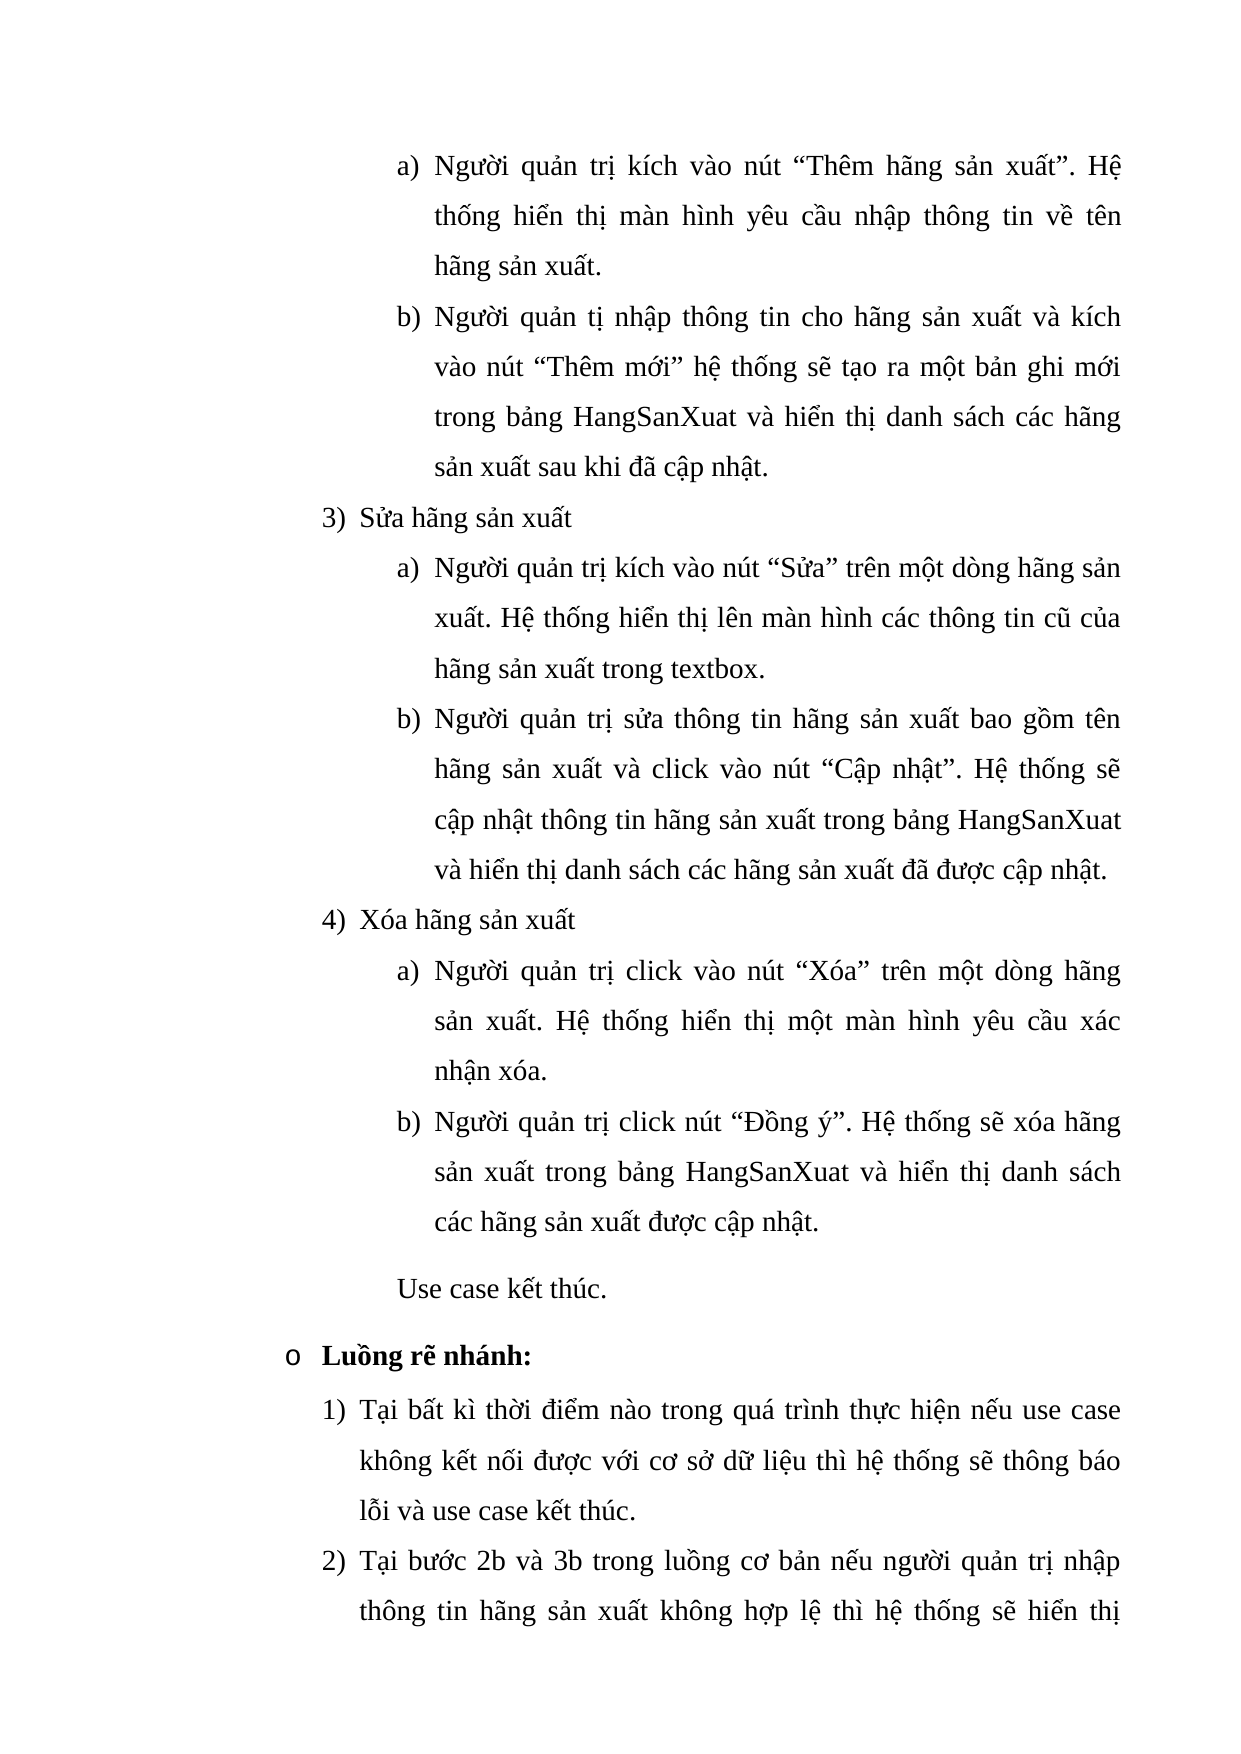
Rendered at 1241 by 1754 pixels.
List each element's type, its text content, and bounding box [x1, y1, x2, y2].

list Người quản trị kích vào nút “Thêm hãng sản xuất”. Hệ thống hiển thị màn hình yêu cầu nhập thông tin về tên hãng sản xuất. [397, 148, 1122, 282]
list Luồng rẽ nhánh: [284, 1338, 1122, 1374]
list Xóa hãng sản xuất [322, 902, 1122, 936]
list Người quản trị click vào nút “Xóa” trên một dòng hãng sản xuất. Hệ thống hiển thị một màn hình yêu cầu xác nhận xóa. [397, 953, 1122, 1087]
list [322, 1543, 1122, 1627]
list Người quản trị click nút “Đồng ý”. Hệ thống sẽ xóa hãng sản xuất trong bảng HangSanXuat và hiển thị danh sách các hãng sản xuất được cập nhật. [397, 1104, 1122, 1238]
list Tại bất kì thời điểm nào trong quá trình thực hiện nếu use case không kết nối được với cơ sở dữ liệu thì hệ thống sẽ thông báo lỗi và use case kết thúc. [322, 1392, 1122, 1526]
list Người quản tị nhập thông tin cho hãng sản xuất và kích vào nút “Thêm mới” hệ thống sẽ tạo ra một bản ghi mới trong bảng HangSanXuat và hiển thị danh sách các hãng sản xuất sau khi đã cập nhật. [397, 299, 1122, 483]
list Người quản trị sửa thông tin hãng sản xuất bao gồm tên hãng sản xuất và click vào nút “Cập nhật”. Hệ thống sẽ cập nhật thông tin hãng sản xuất trong bảng HangSanXuat và hiển thị danh sách các hãng sản xuất đã được cập nhật. [397, 701, 1122, 886]
list Sửa hãng sản xuất [322, 500, 1122, 533]
list Người quản trị kích vào nút “Sửa” trên một dòng hãng sản xuất. Hệ thống hiển thị lên màn hình các thông tin cũ của hãng sản xuất trong textbox. [397, 550, 1122, 684]
text Use case kết thúc. [397, 1271, 1122, 1305]
